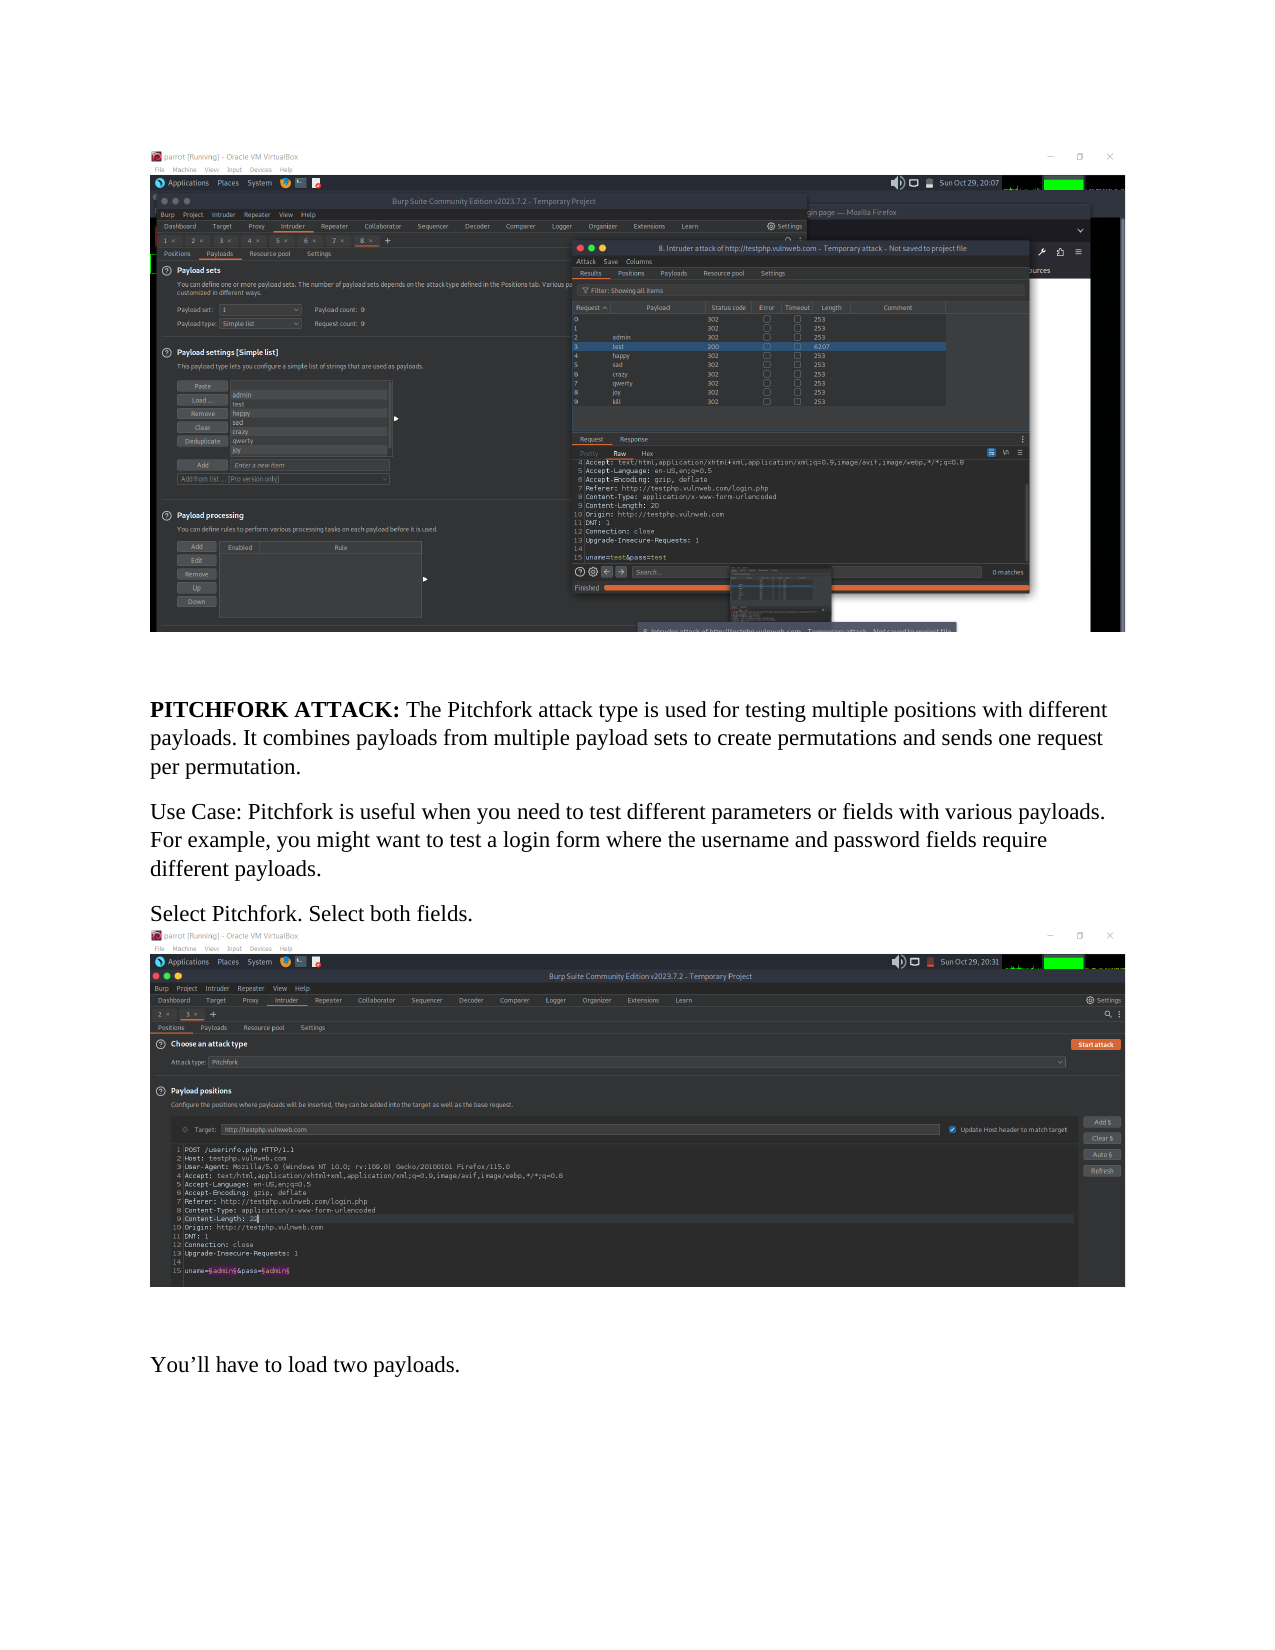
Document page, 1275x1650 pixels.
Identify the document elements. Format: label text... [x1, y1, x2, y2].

text PITCHFORK ATTACK: The Pitchfork attack type is used for testing multiple positions with different payloads. It combines payloads from multiple payload sets to create permutations and sends one request per permutation. [150, 696, 1125, 779]
text Use Case: Pitchfork is useful when you need to test different parameters or fields with various payloads. For example, you might want to test a login form where the username and password fields require different payloads. [150, 798, 1125, 881]
text You’ll have to load two payloads. [150, 1351, 1125, 1377]
text Select Pitchfork. Select both fields. [150, 900, 1125, 928]
picture [150, 928, 1125, 1287]
picture [150, 150, 1125, 632]
